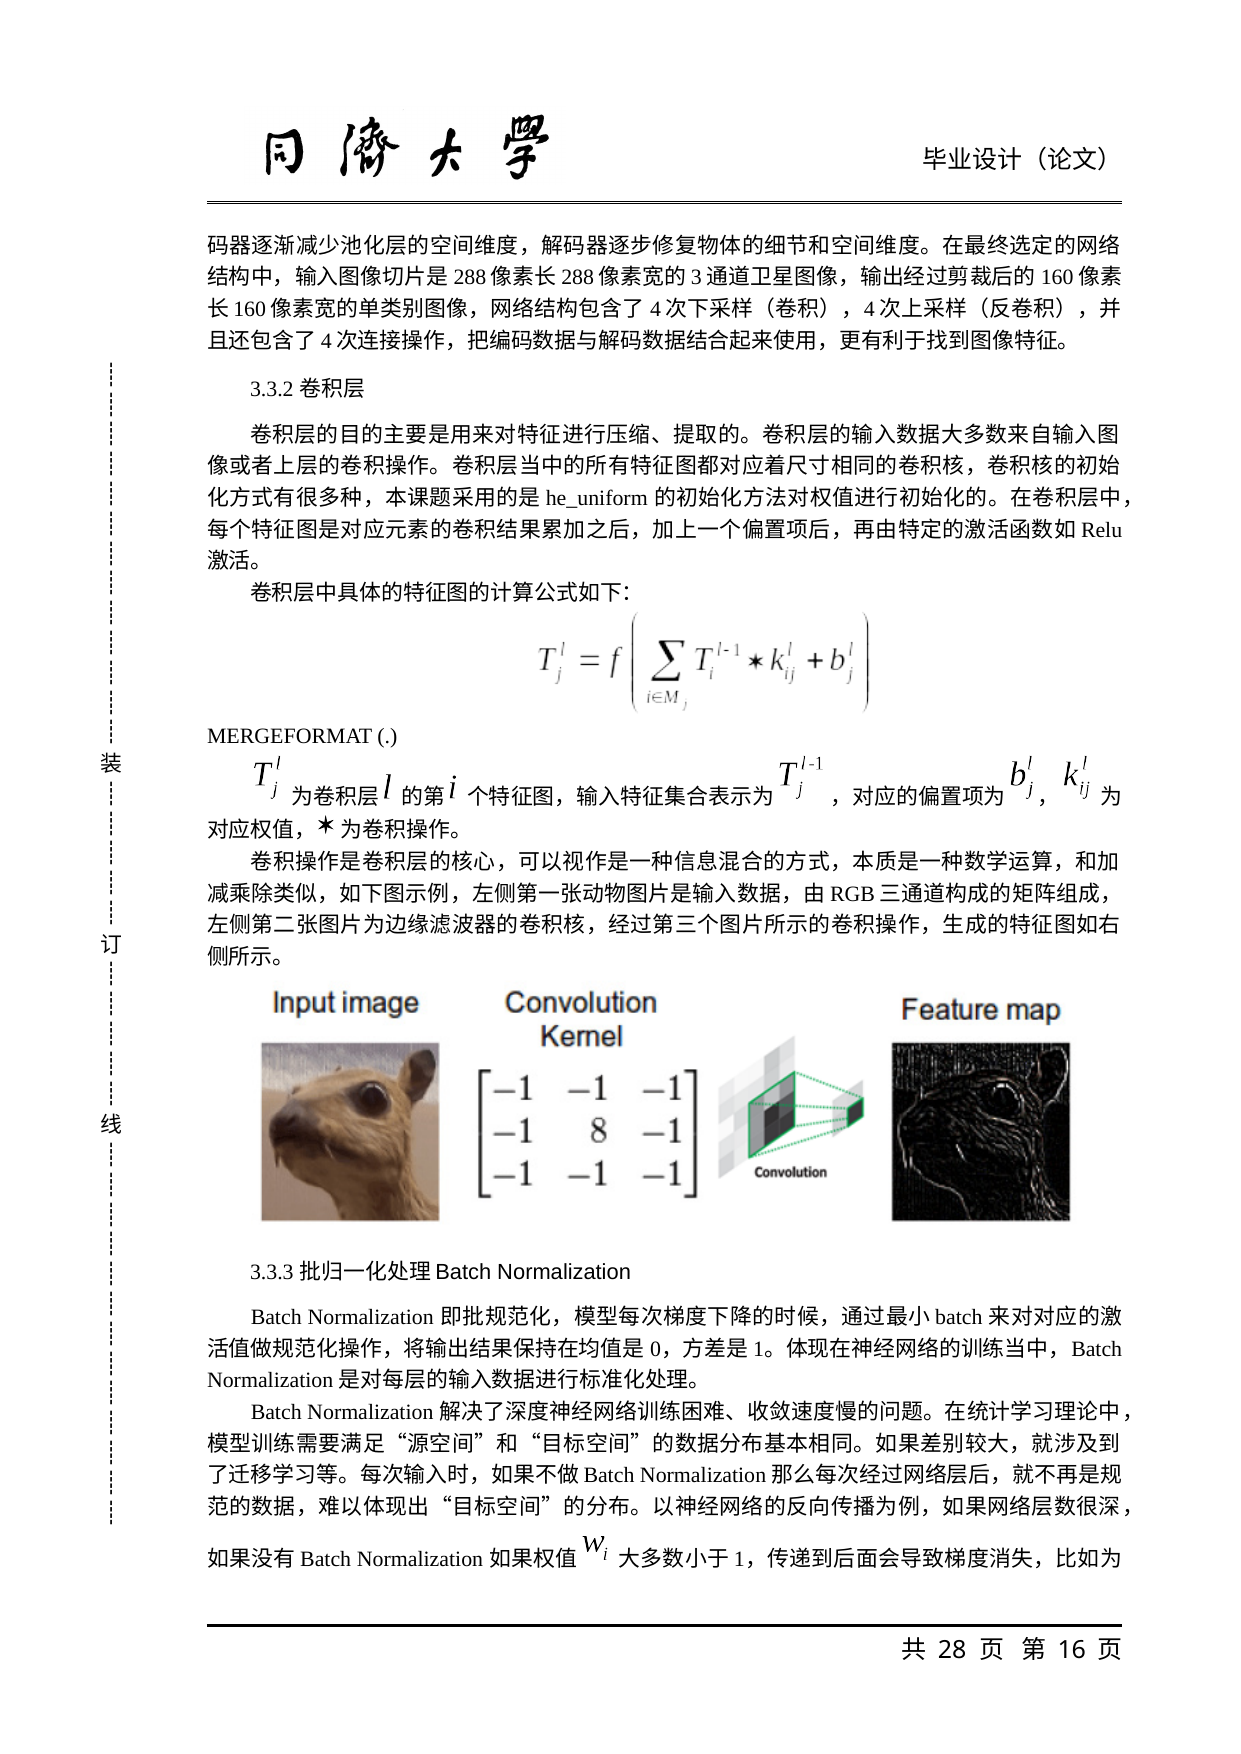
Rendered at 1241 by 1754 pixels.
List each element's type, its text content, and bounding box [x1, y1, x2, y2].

text 卷积层的目的主要是用来对特征进行压缩、提取的。卷积层的输入数据大多数来自输入图像或者上层的卷积操作。卷积层当中的所有特征图都对应着尺寸相同的卷积核，卷积核的初始化方式有很多种，本课题采用的是he_uniform 的初始化方法对权值进行初始化的。在卷积层中，每个特征图是对应元素的卷积结果累加之后，加上一个偏置项后，再由特定的激活函数如Relu 激活。 [207, 417, 1122, 575]
picture [244, 106, 567, 185]
text Batch Normalization 即批规范化，模型每次梯度下降的时候，通过最小batch 来对对应的激活值做规范化操作，将输出结果保持在均值是0，方差是1。体现在神经网络的训练当中，Batch Normalization 是对每层的输入数据进行标准化处理。 [207, 1299, 1122, 1394]
text 卷积操作是卷积层的核心，可以视作是一种信息混合的方式，本质是一种数学运算，和加减乘除类似，如下图示例，左侧第一张动物图片是输入数据，由RGB三通道构成的矩阵组成，左侧第二张图片为边缘滤波器的卷积核，经过第三个图片所示的卷积操作，生成的特征图如右侧所示。 [207, 844, 1122, 971]
text 为卷积层 的第 个特征图，输入特征集合表示为 ，对应的偏置项为， 为对应权值， 为卷积操作。 [207, 749, 1122, 844]
subtitle 3.3.2 卷积层 [207, 367, 1122, 404]
text 卷积层中具体的特征图的计算公式如下： [207, 575, 1122, 607]
picture [251, 970, 1078, 1237]
subtitle 3.3.3 批归一化处理Batch Normalization [207, 1249, 1122, 1287]
